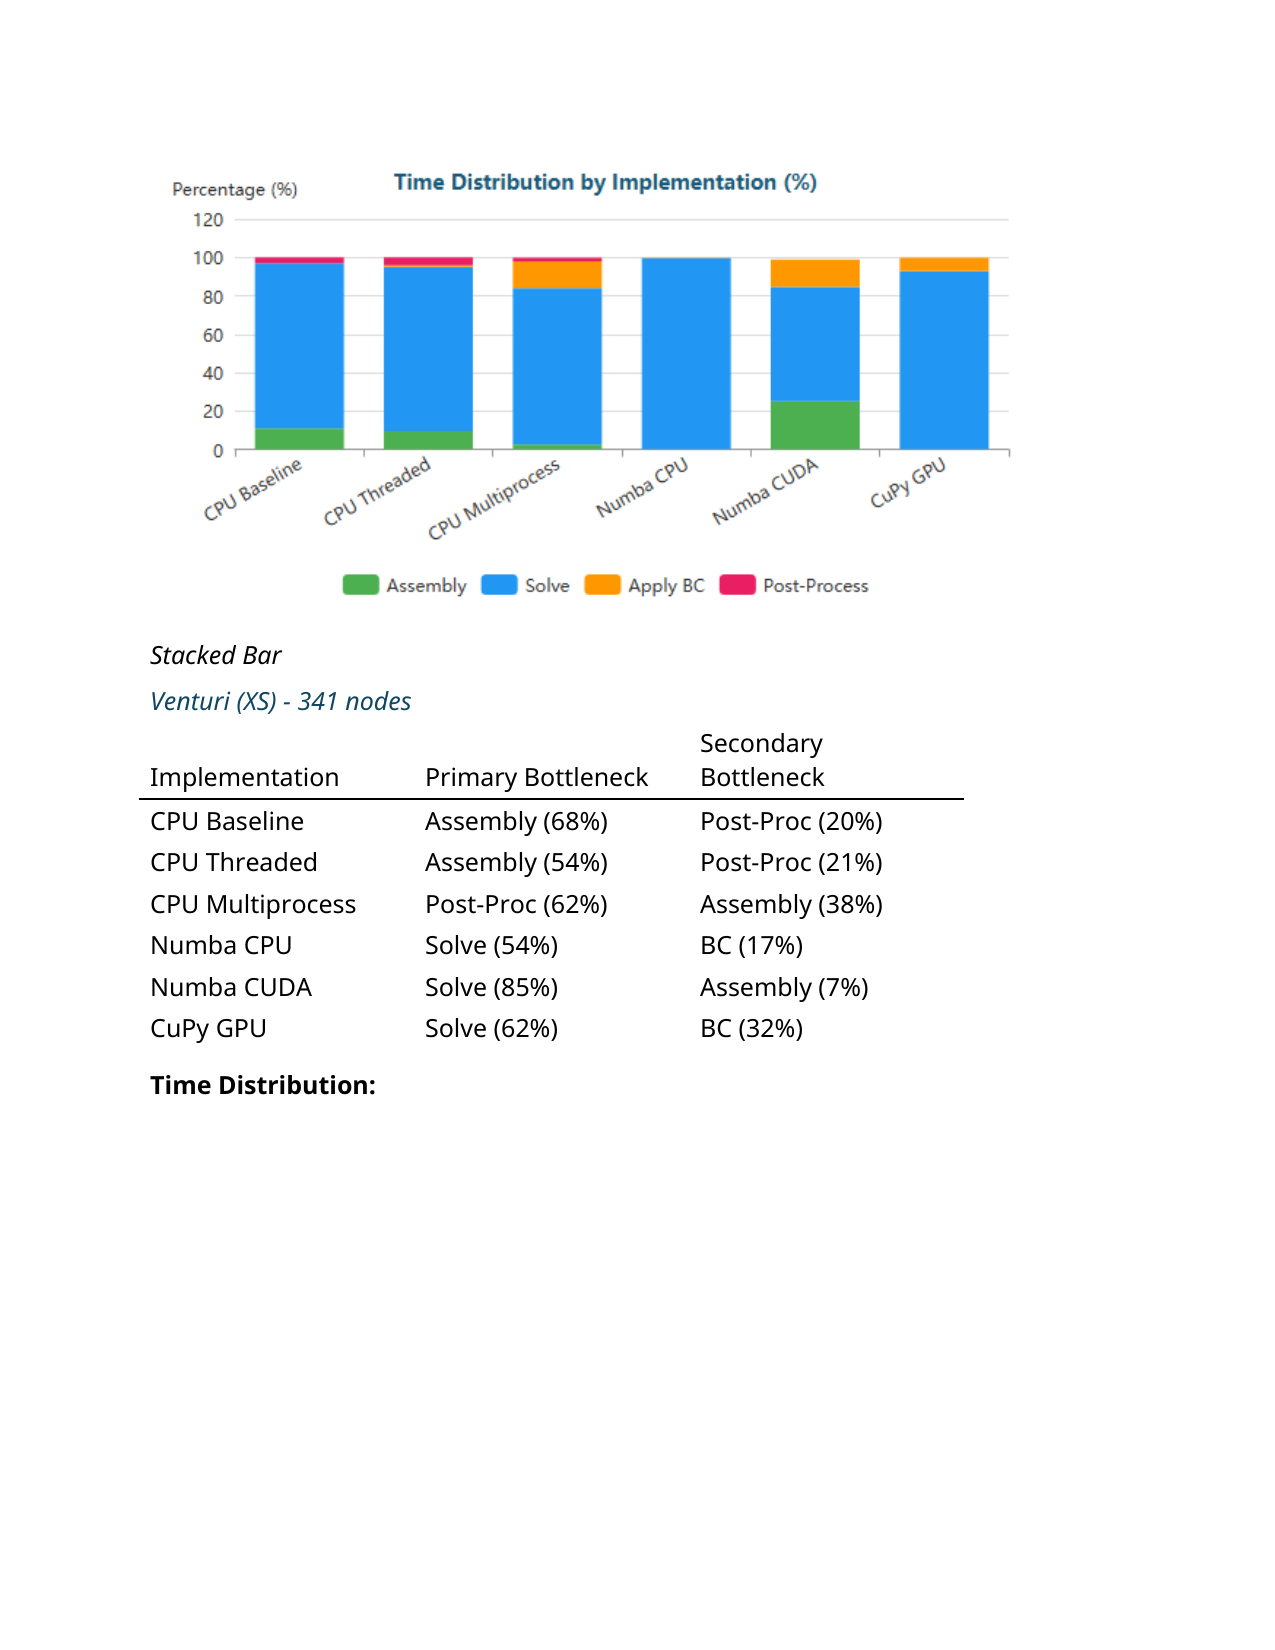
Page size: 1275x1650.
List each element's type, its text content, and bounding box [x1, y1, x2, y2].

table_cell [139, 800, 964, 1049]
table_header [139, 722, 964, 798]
picture [168, 150, 1044, 617]
text Time Distribution: [150, 1068, 1125, 1102]
text Stacked Bar [150, 637, 1125, 672]
subtitle Venturi (XS) - 341 nodes [150, 684, 1125, 718]
